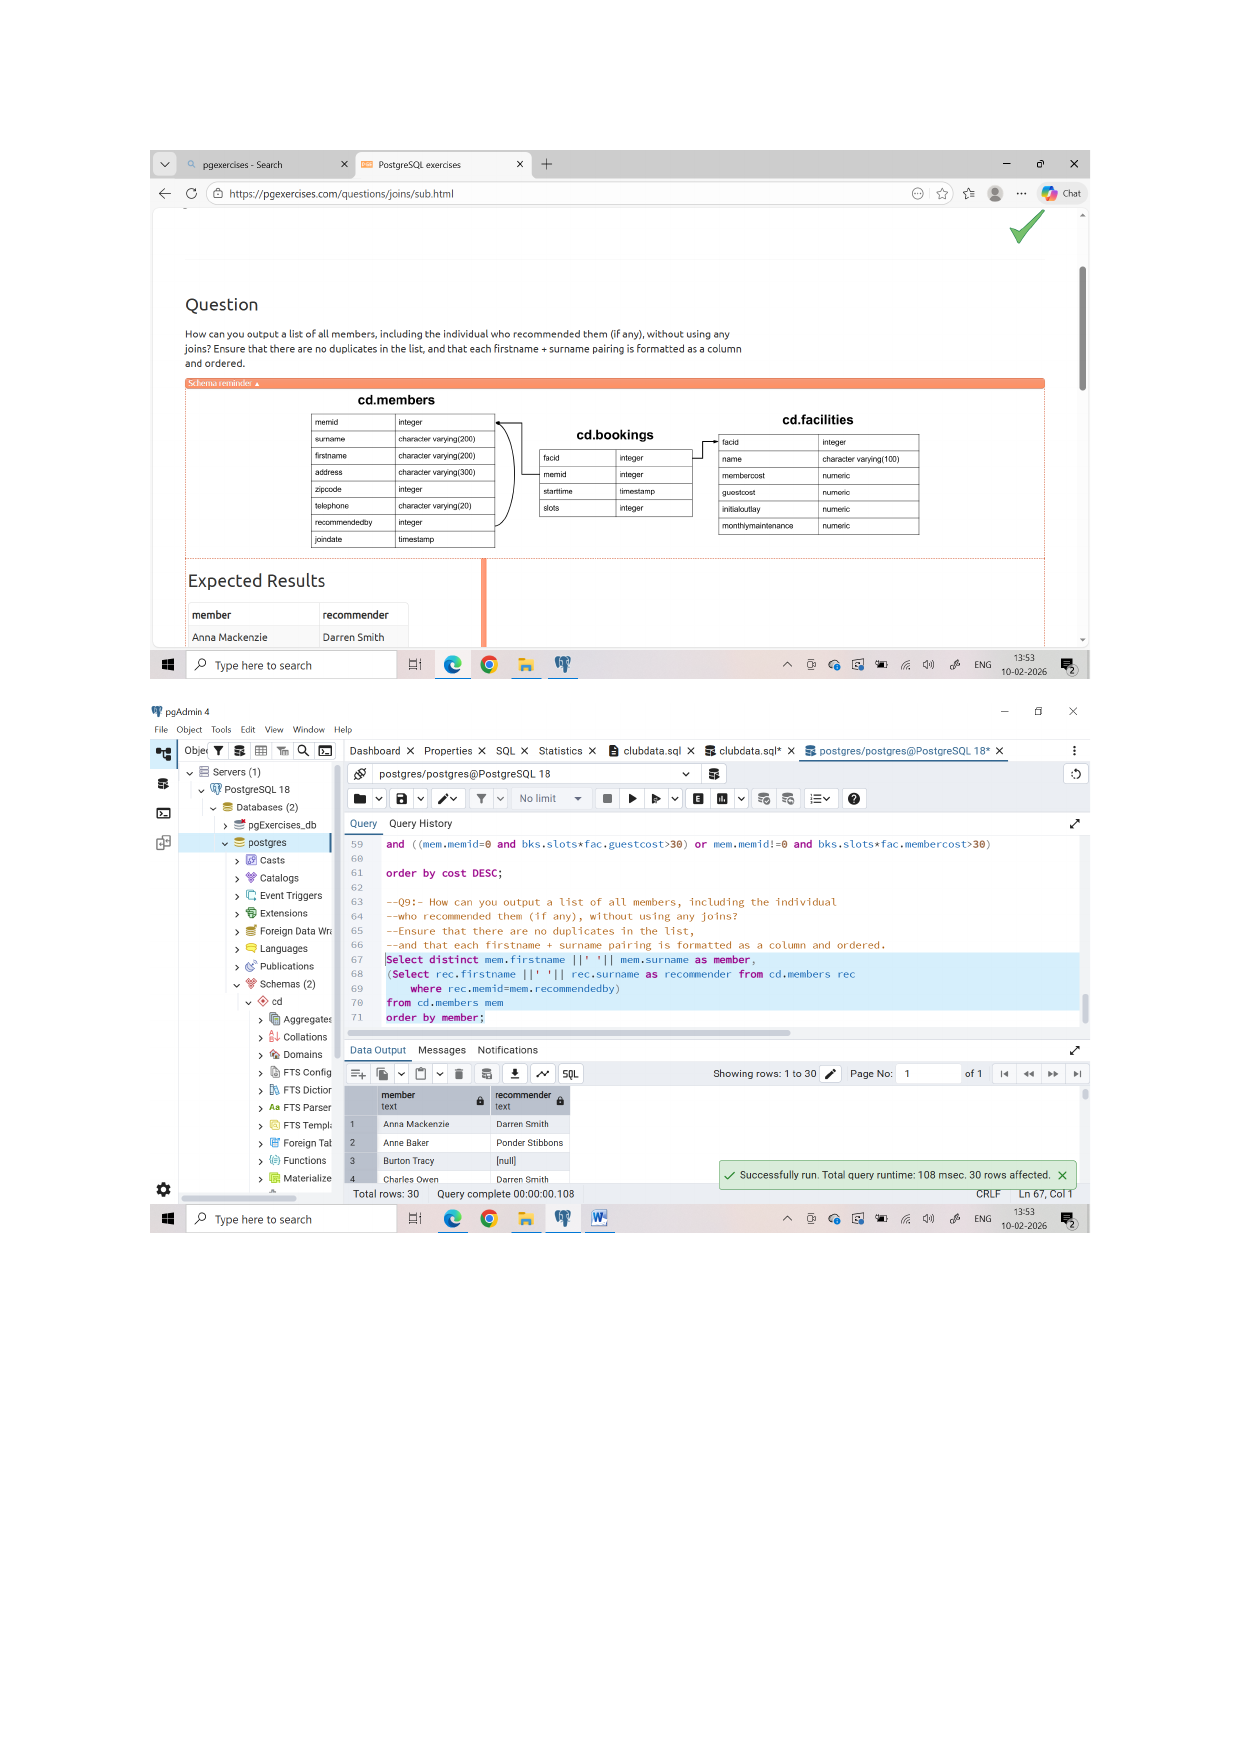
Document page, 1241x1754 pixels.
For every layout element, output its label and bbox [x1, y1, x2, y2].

picture [150, 703, 1091, 1233]
picture [150, 150, 1091, 679]
